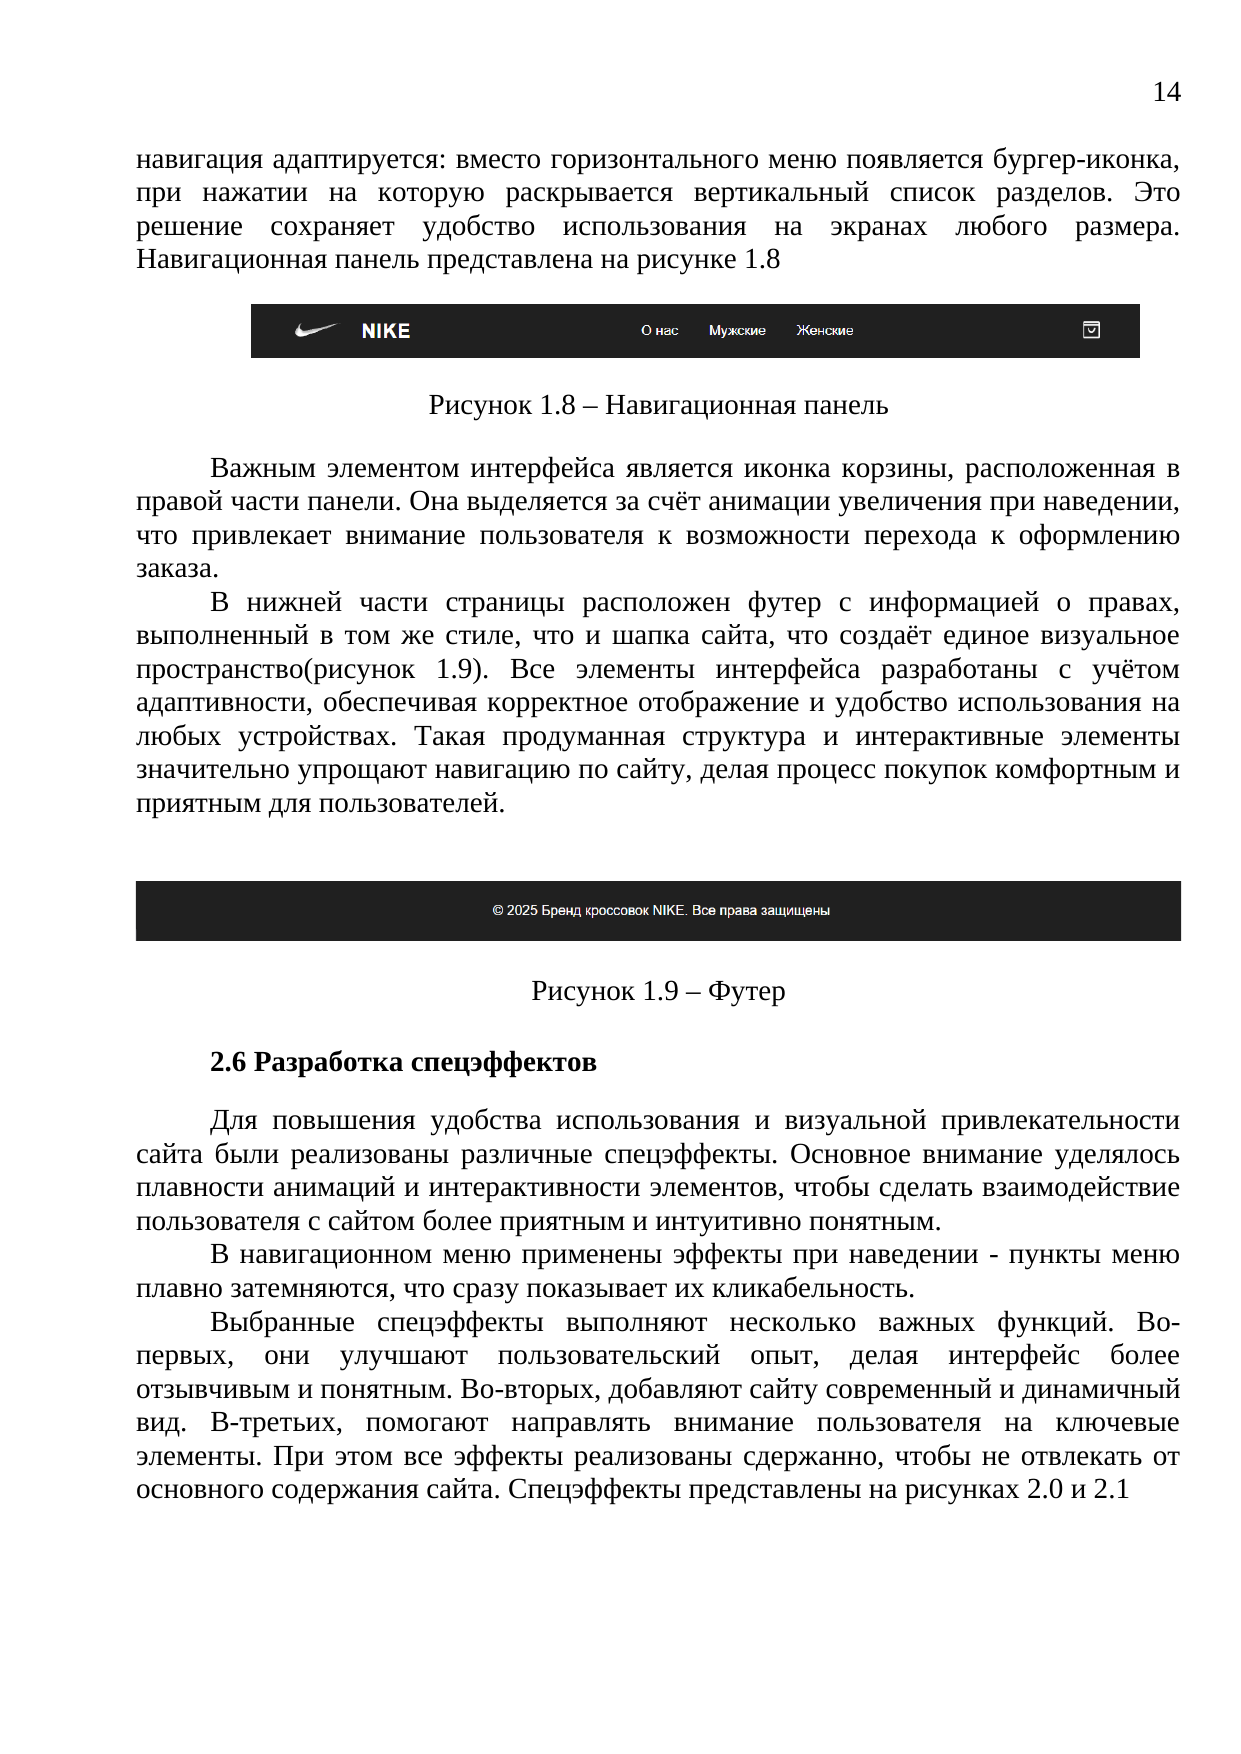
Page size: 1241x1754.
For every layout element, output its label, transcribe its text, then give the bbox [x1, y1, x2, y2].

picture [251, 304, 1140, 358]
text Для повышения удобства использования и визуальной привлекательности сайта были реализованы различные спецэффекты. Основное внимание уделялось плавности анимаций и интерактивности элементов, чтобы сделать взаимодействие пользователя с сайтом более приятным и интуитивно понятным. [136, 1102, 1181, 1237]
text Важным элементом интерфейса является иконка корзины, расположенная в правой части панели. Она выделяется за счёт анимации увеличения при наведении, что привлекает внимание пользователя к возможности перехода к оформлению заказа. [136, 450, 1181, 584]
picture [135, 881, 1182, 941]
text Рисунок 1.8 – Навигационная панель [136, 387, 1181, 421]
text В навигационном меню применены эффекты при наведении - пункты меню плавно затемняются, что сразу показывает их кликабельность. [136, 1237, 1181, 1304]
text В нижней части страницы расположен футер с информацией о правах, выполненный в том же стиле, что и шапка сайта, что создаёт единое визуальное пространство(рисунок 1.9). Все элементы интерфейса разработаны с учётом адаптивности, обеспечивая корректное отображение и удобство использования на любых устройствах. Такая продуманная структура и интерактивные элементы значительно упрощают навигацию по сайту, делая процесс покупок комфортным и приятным для пользователей. [136, 584, 1181, 819]
text Выбранные спецэффекты выполняют несколько важных функций. Во-первых, они улучшают пользовательский опыт, делая интерфейс более отзывчивым и понятным. Во-вторых, добавляют сайту современный и динамичный вид. В-третьих, помогают направлять внимание пользователя на ключевые элементы. При этом все эффекты реализованы сдержанно, чтобы не отвлекать от основного содержания сайта. Спецэффекты представлены на рисунках 2.0 и 2.1 [136, 1304, 1181, 1505]
subtitle 2.6 Разработка спецэффектов [136, 1044, 1181, 1077]
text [136, 141, 1181, 275]
text Рисунок 1.9 – Футер [136, 973, 1181, 1006]
